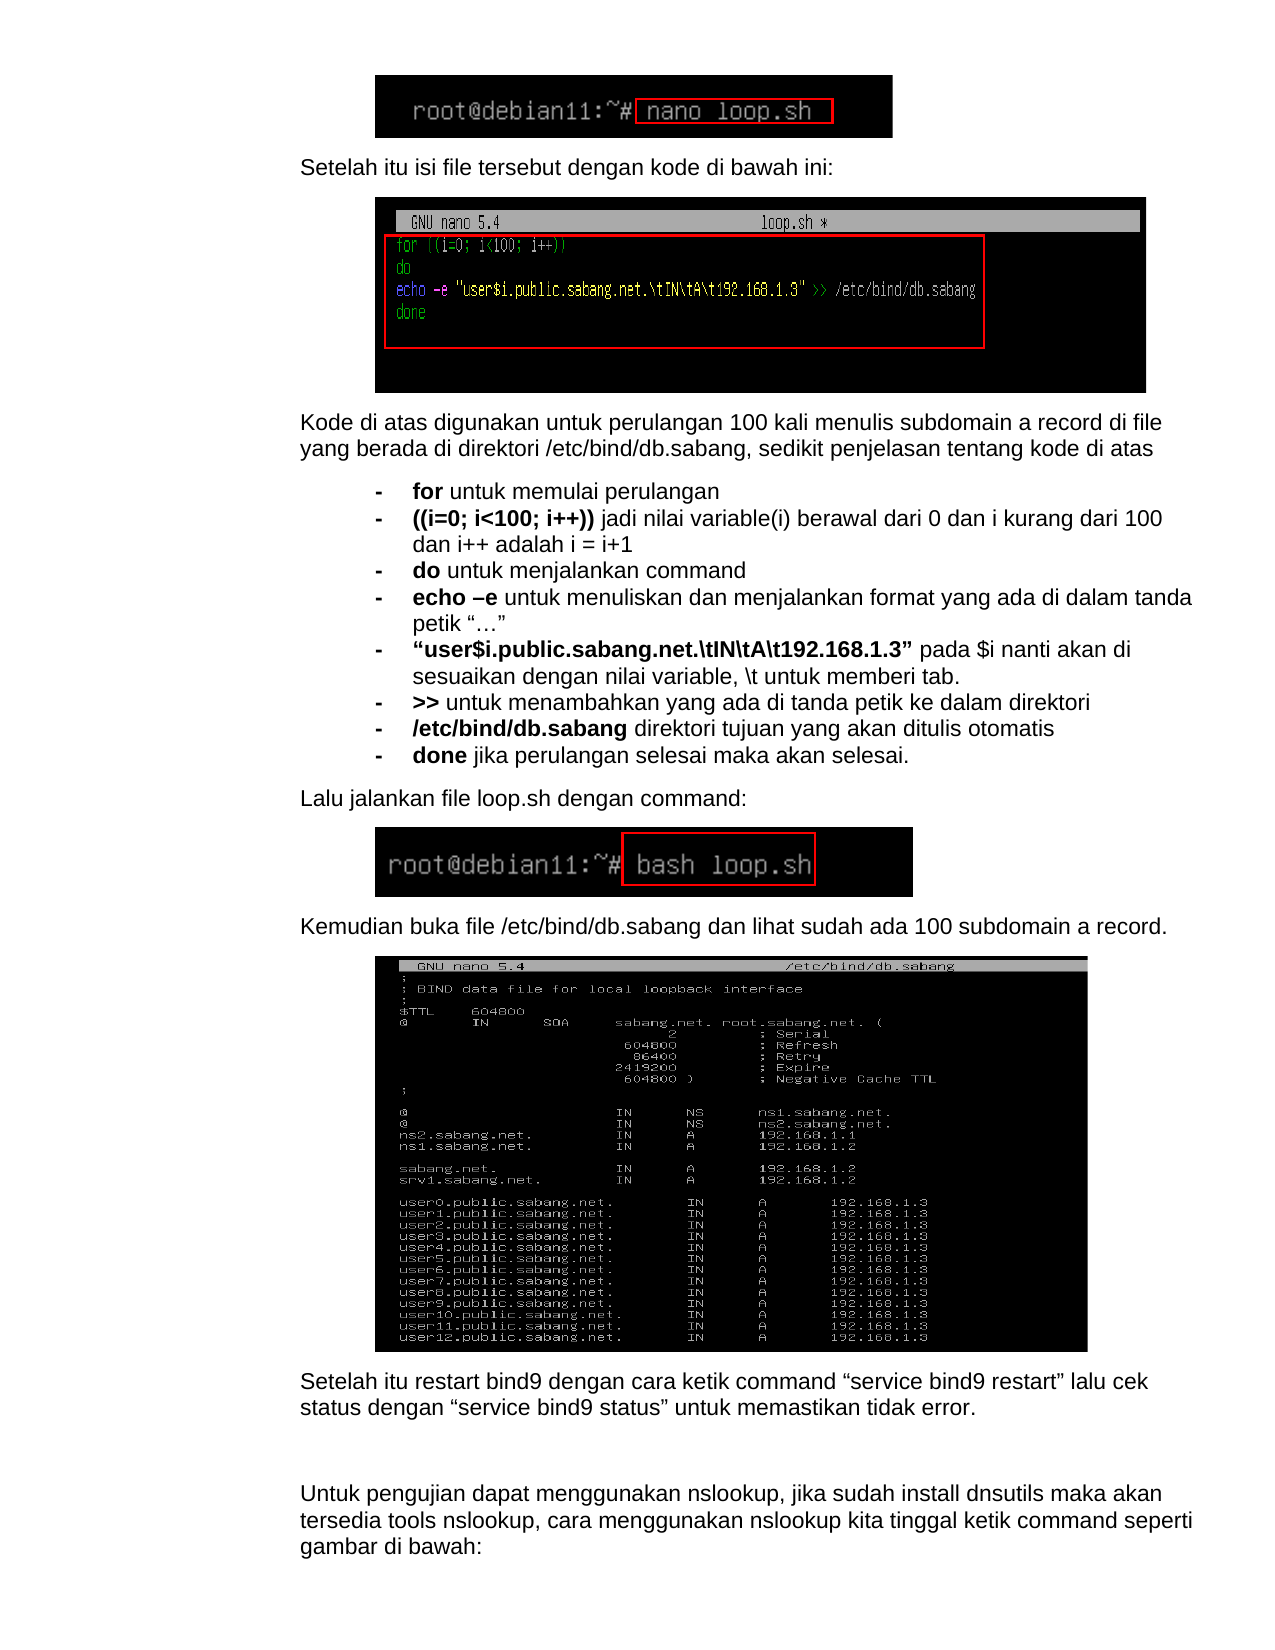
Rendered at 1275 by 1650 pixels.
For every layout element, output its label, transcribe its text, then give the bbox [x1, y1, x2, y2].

list “user$i.public.sabang.net.\tIN\tA\t192.168.1.3” pada $i nanti akan di sesuaikan dengan nilai variable, \t untuk memberi tab. [375, 636, 1200, 689]
text Setelah itu isi file tersebut dengan kode di bawah ini: [300, 154, 1200, 180]
list do untuk menjalankan command [375, 557, 1200, 583]
picture [375, 956, 1088, 1352]
list >> untuk menambahkan yang ada di tanda petik ke dalam direktori [375, 689, 1200, 715]
list echo –e untuk menuliskan dan menjalankan format yang ada di dalam tanda petik “…” [375, 583, 1200, 636]
text Untuk pengujian dapat menggunakan nslookup, jika sudah install dnsutils maka akan tersedia tools nslookup, cara menggunakan nslookup kita tinggal ketik command seperti gambar di bawah: [300, 1480, 1200, 1559]
text Kode di atas digunakan untuk perulangan 100 kali menulis subdomain a record di file yang berada di direktori /etc/bind/db.sabang, sedikit penjelasan tentang kode di atas [300, 409, 1200, 461]
list for untuk memulai perulangan [375, 478, 1200, 504]
list ((i=0; i<100; i++)) jadi nilai variable(i) berawal dari 0 dan i kurang dari 100 dan i++ adalah i = i+1 [375, 504, 1200, 557]
text Setelah itu restart bind9 dengan cara ketik command “service bind9 restart” lalu cek status dengan “service bind9 status” untuk memastikan tidak error. [300, 1368, 1200, 1421]
picture [375, 75, 893, 138]
picture [375, 827, 913, 897]
text Kemudian buka file /etc/bind/db.sabang dan lihat sudah ada 100 subdomain a record. [300, 913, 1200, 939]
text Lalu jalankan file loop.sh dengan command: [225, 785, 1200, 811]
list done jika perulangan selesai maka akan selesai. [375, 742, 1200, 768]
list /etc/bind/db.sabang direktori tujuan yang akan ditulis otomatis [375, 715, 1200, 742]
picture [375, 197, 1147, 393]
